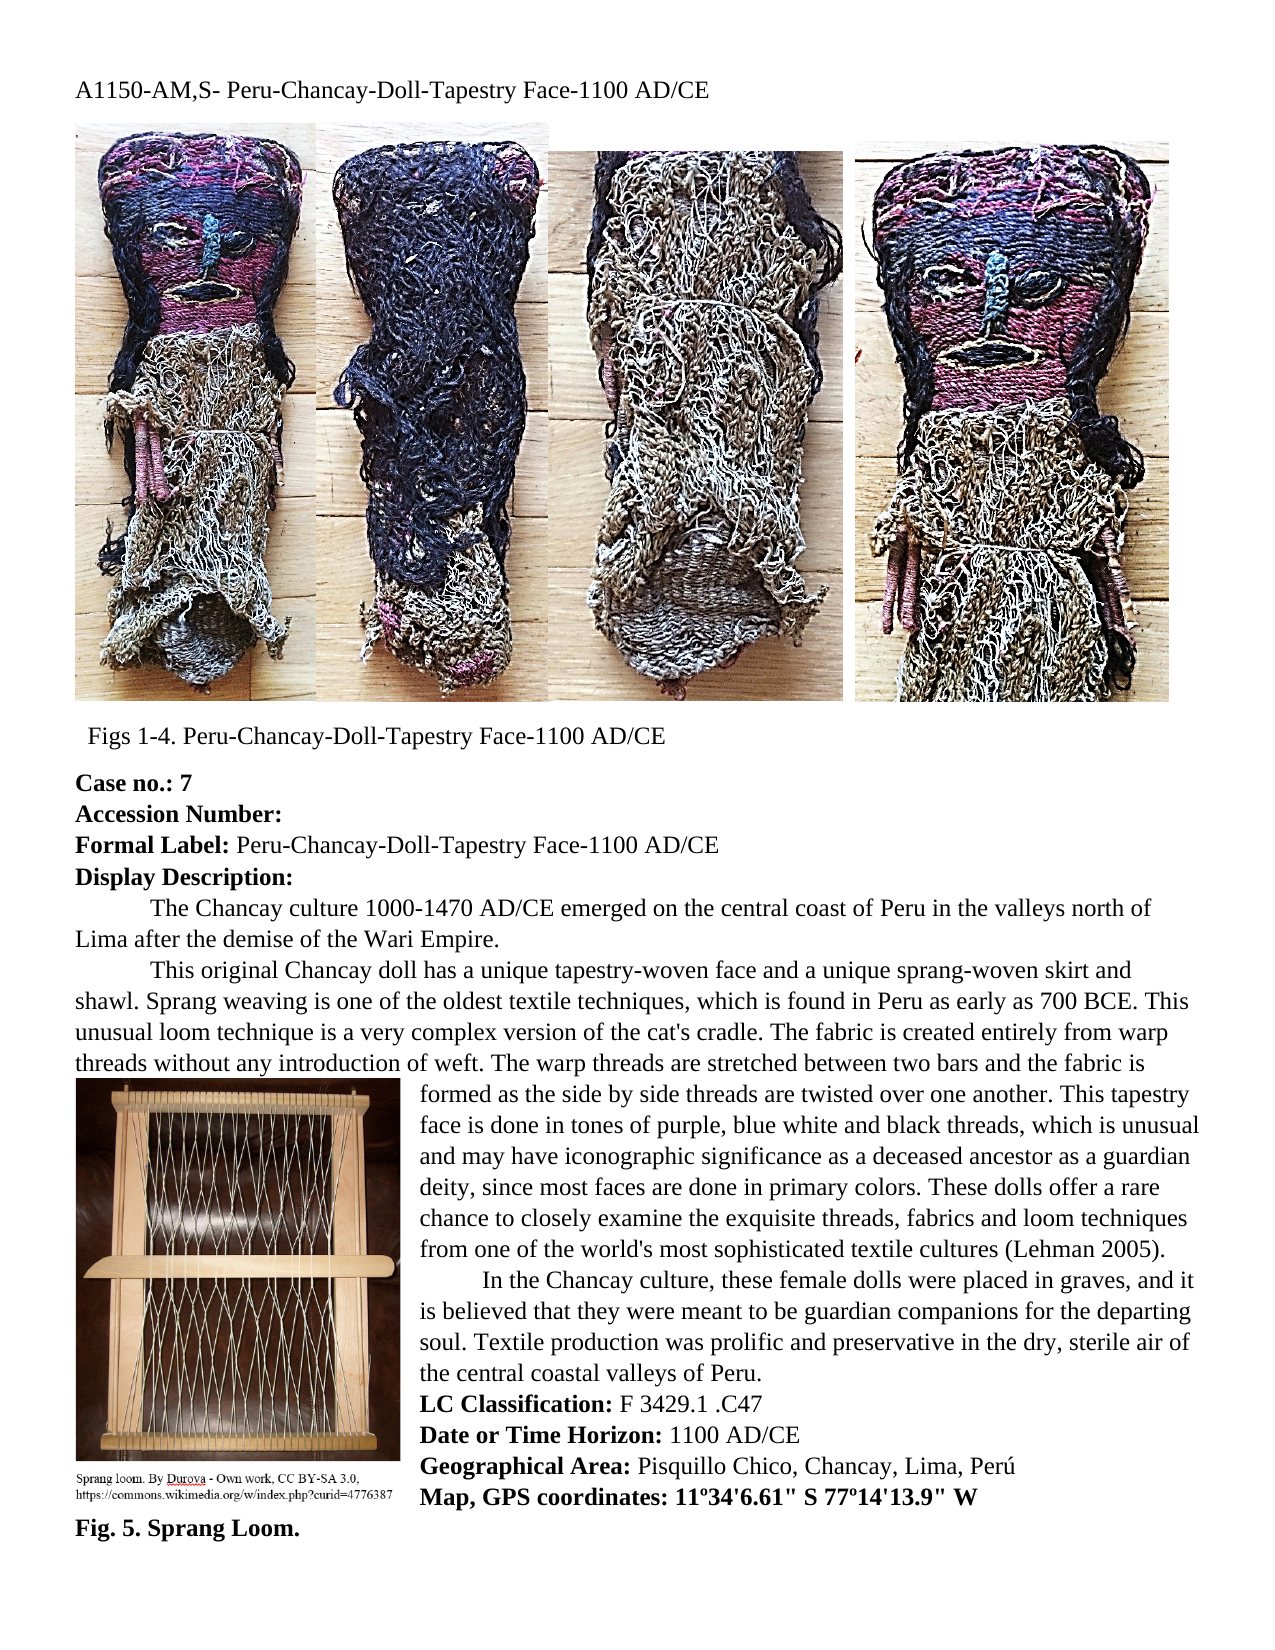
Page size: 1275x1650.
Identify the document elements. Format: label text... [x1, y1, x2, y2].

text Display Description: [75, 862, 1200, 890]
text Map, GPS coordinates: 11º34'6.61" S 77º14'13.9" W [75, 1482, 1200, 1511]
text Accession Number: [75, 799, 1200, 828]
text This original Chancay doll has a unique tapestry-woven face and a unique sprang-woven skirt and shawl. Sprang weaving is one of the oldest textile techniques, which is found in Peru as early as 700 BCE. This unusual loom technique is a very complex version of the cat's cradle. The fabric is created entirely from warp threads without any introduction of weft. The warp threads are stretched between two bars and the fabric is formed as the side by side threads are twisted over one another. This tapestry face is done in tones of purple, blue white and black threads, which is unusual and may have iconographic significance as a deceased ancestor as a guardian deity, since most faces are done in primary colors. These dolls offer a rare chance to closely examine the exquisite threads, fabrics and loom techniques from one of the world's most sophisticated textile cultures (Lehman 2005). [75, 955, 1200, 1263]
text Geographical Area: Pisquillo Chico, Chancay, Lima, Perú [401, 1451, 1200, 1480]
text The Chancay culture 1000-1470 AD/CE emerged on the central coast of Peru in the valleys north of Lima after the demise of the Wari Empire. [75, 893, 1200, 952]
text Formal Label: Peru-Chancay-Doll-Tapestry Face-1100 AD/CE [75, 831, 1200, 859]
text Figs 1-4. Peru-Chancay-Doll-Tapestry Face-1100 AD/CE [75, 721, 1200, 749]
text In the Chancay culture, these female dolls were placed in graves, and it is believed that they were meant to be guardian companions for the departing soul. Textile production was prolific and preservative in the dry, sterile air of the central coastal valleys of Peru. [401, 1265, 1200, 1387]
picture [75, 122, 843, 702]
text Date or Time Horizon: 1100 AD/CE [401, 1420, 1200, 1449]
picture [75, 1078, 401, 1505]
text LC Classification: F 3429.1 .C47 [401, 1389, 1200, 1418]
text A1150-AM,S- Peru-Chancay-Doll-Tapestry Face-1100 AD/CE [75, 75, 1200, 104]
text Case no.: 7 [75, 768, 1200, 797]
text Fig. 5. Sprang Loom. [75, 1513, 1200, 1542]
picture [855, 141, 1169, 702]
